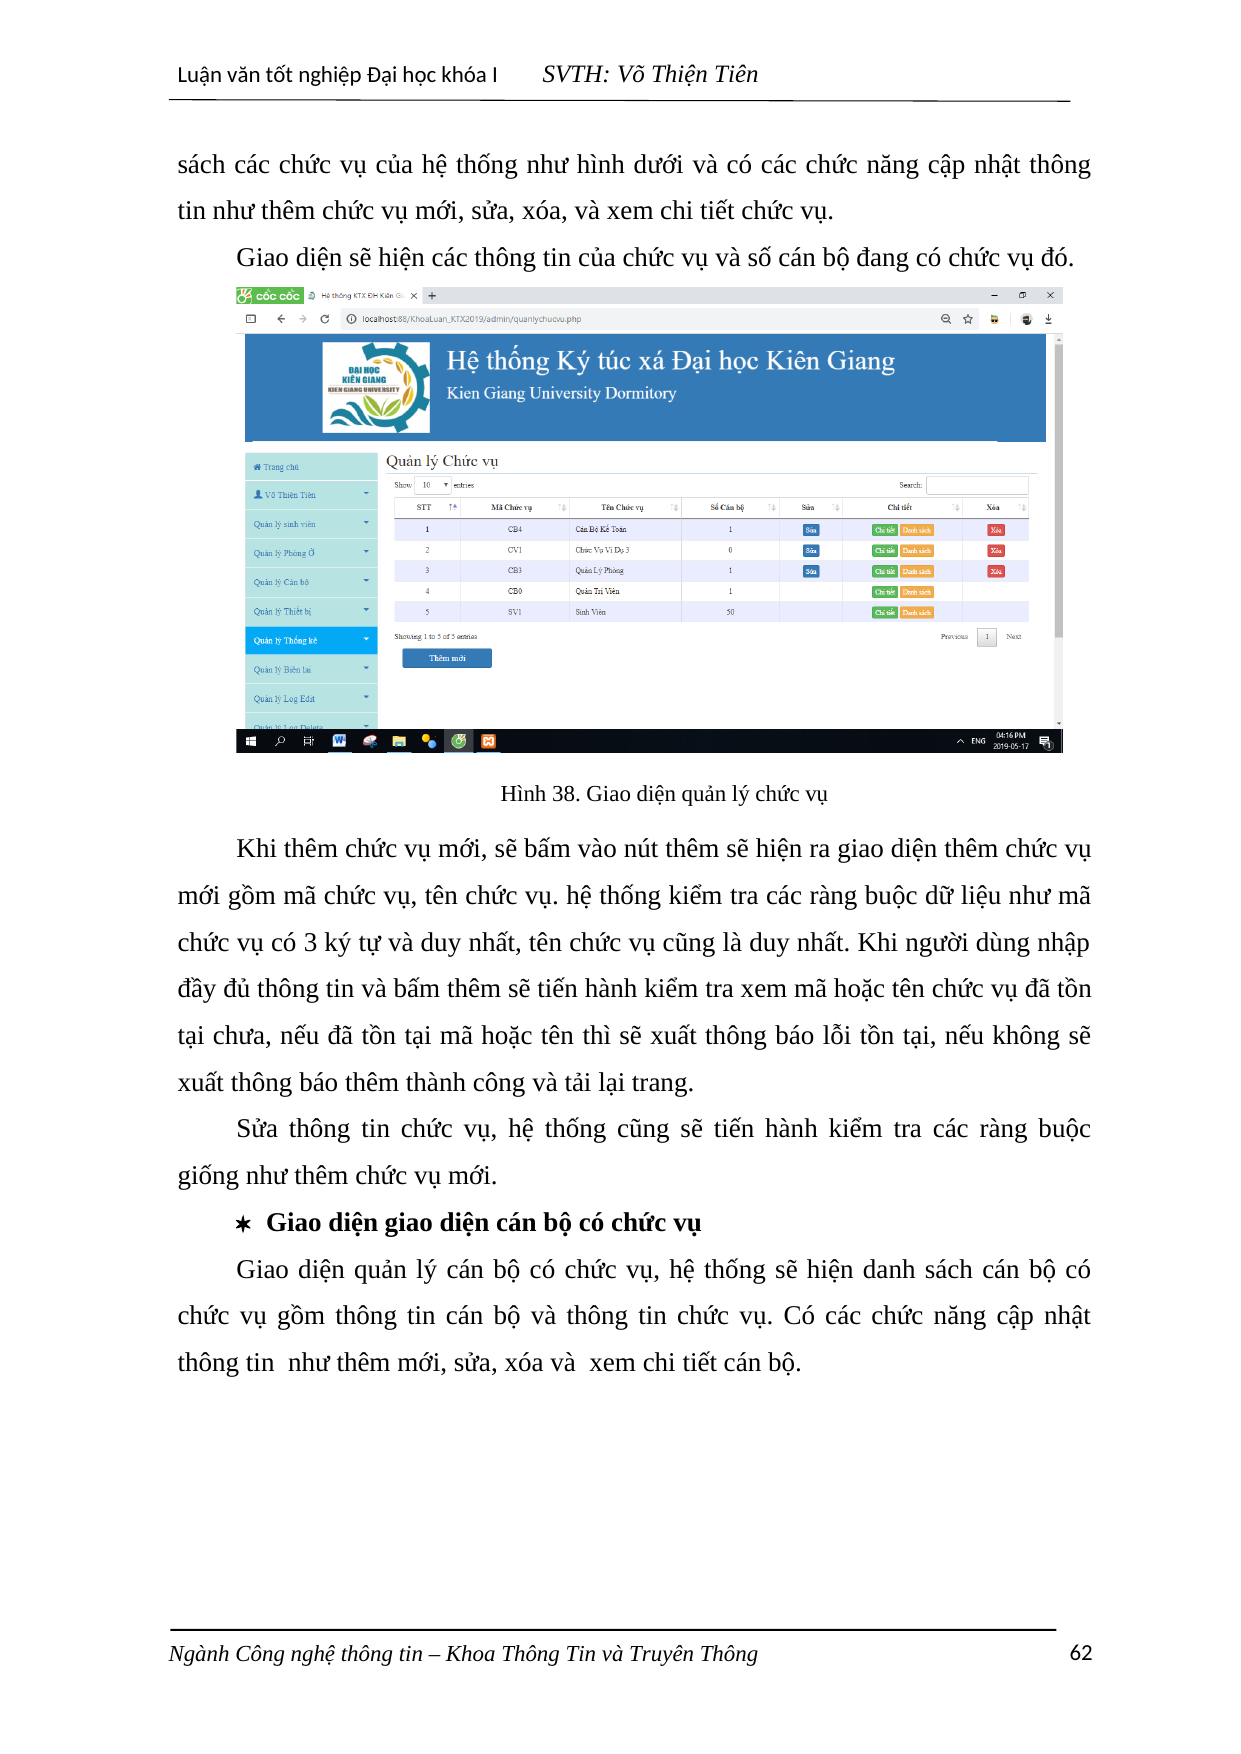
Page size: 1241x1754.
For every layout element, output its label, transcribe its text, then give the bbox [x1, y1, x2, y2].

text Hình 38. Giao diện quản lý chức vụ [236, 781, 1092, 807]
picture [236, 287, 1063, 753]
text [177, 148, 1092, 226]
text Sửa thông tin chức vụ, hệ thống cũng sẽ tiến hành kiểm tra các ràng buộc giống như thêm chức vụ mới. [177, 1112, 1092, 1190]
text Khi thêm chức vụ mới, sẽ bấm vào nút thêm sẽ hiện ra giao diện thêm chức vụ mới gồm mã chức vụ, tên chức vụ. hệ thống kiểm tra các ràng buộc dữ liệu như mã chức vụ có 3 ký tự và duy nhất, tên chức vụ cũng là duy nhất. Khi người dùng nhập đầy đủ thông tin và bấm thêm sẽ tiến hành kiểm tra xem mã hoặc tên chức vụ đã tồn tại chưa, nếu đã tồn tại mã hoặc tên thì sẽ xuất thông báo lỗi tồn tại, nếu không sẽ xuất thông báo thêm thành công và tải lại trang. [177, 832, 1092, 1097]
text Giao diện sẽ hiện các thông tin của chức vụ và số cán bộ đang có chức vụ đó. [177, 241, 1092, 272]
text Giao diện quản lý cán bộ có chức vụ, hệ thống sẽ hiện danh sách cán bộ có chức vụ gồm thông tin cán bộ và thông tin chức vụ. Có các chức năng cập nhật thông tin như thêm mới, sửa, xóa và xem chi tiết cán bộ. [177, 1253, 1092, 1377]
list Giao diện giao diện cán bộ có chức vụ [177, 1206, 1092, 1237]
